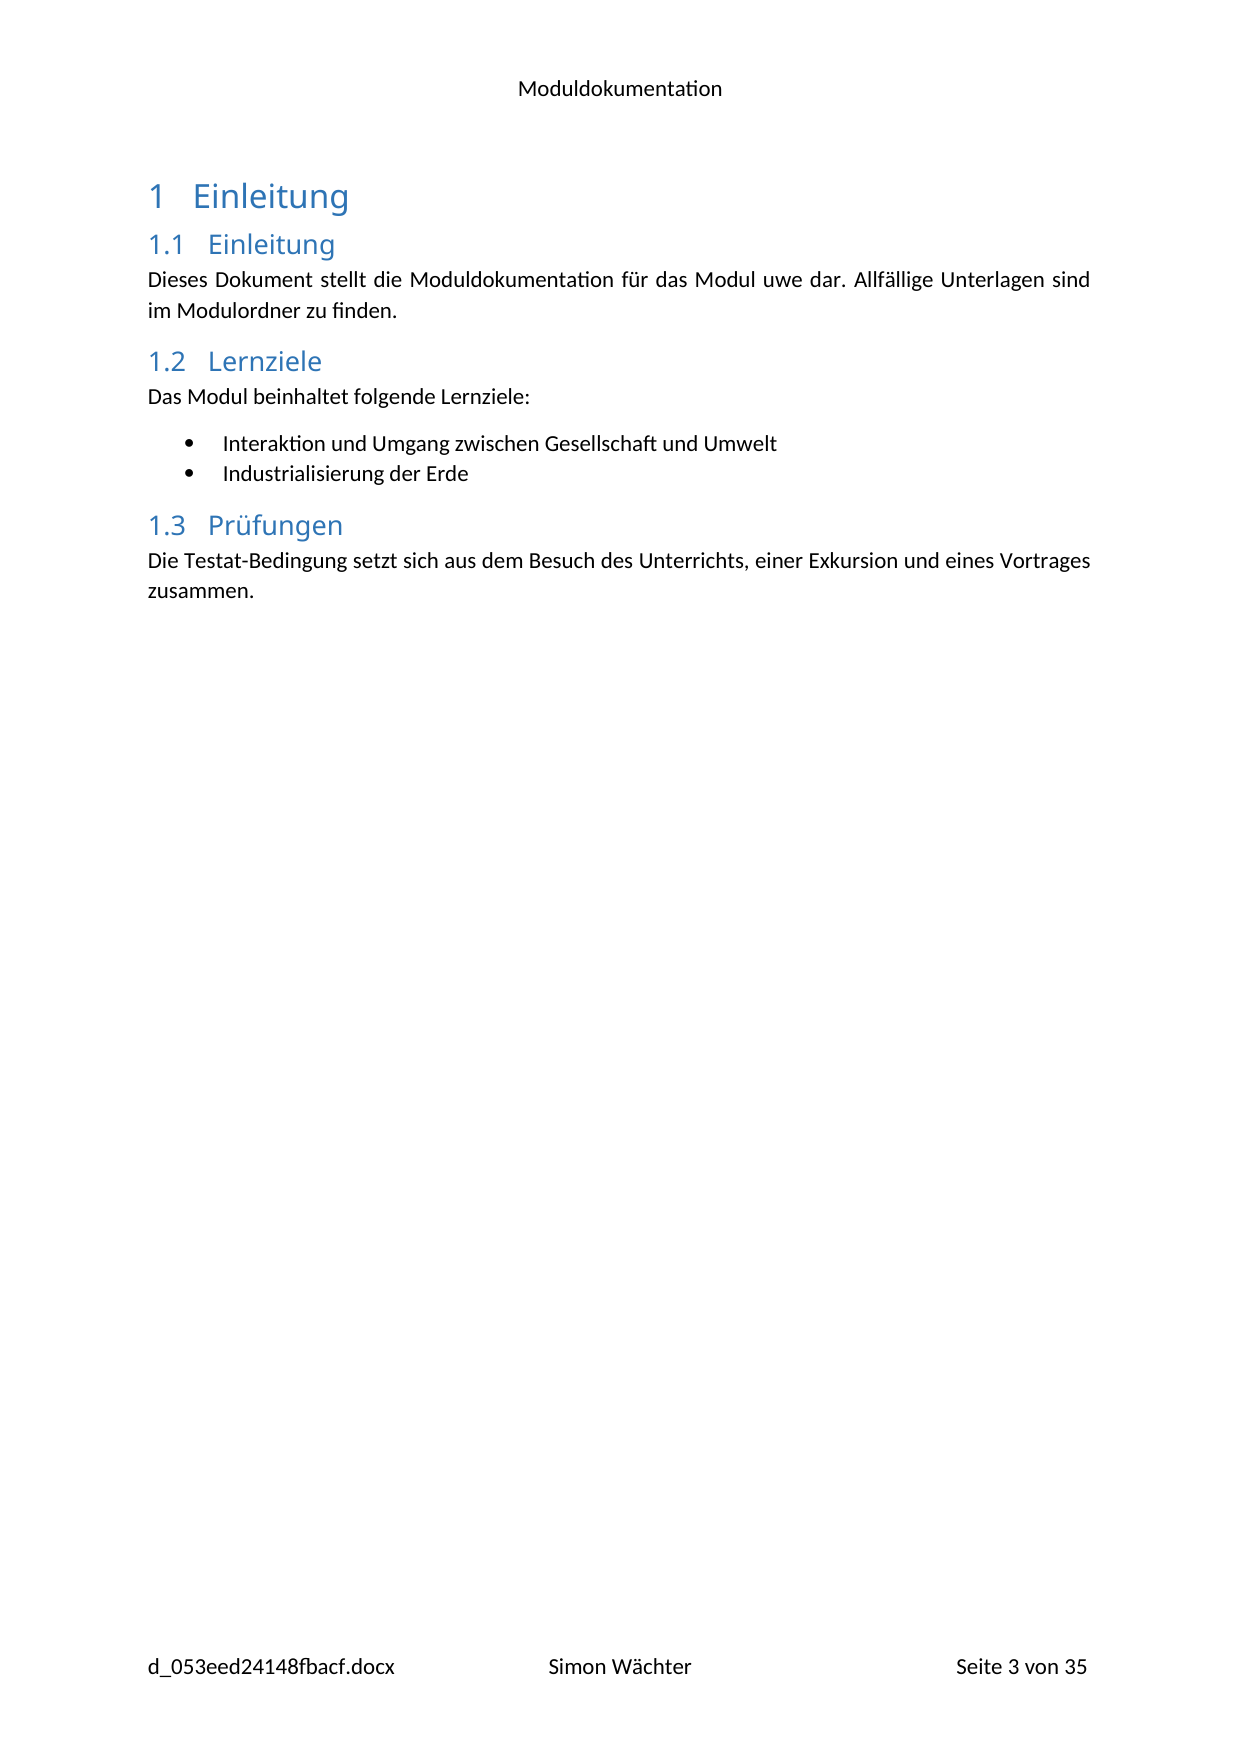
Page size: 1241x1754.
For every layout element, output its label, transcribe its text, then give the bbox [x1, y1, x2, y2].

subtitle Prüfungen [148, 506, 1093, 543]
text Das Modul beinhaltet folgende Lernziele: [148, 382, 1093, 410]
list Interaktion und Umgang zwischen Gesellschaft und Umwelt [185, 429, 1093, 457]
list Industrialisierung der Erde [185, 459, 1093, 487]
subtitle Lernziele [148, 343, 1093, 379]
text Dieses Dokument stellt die Moduldokumentation für das Modul uwe dar. Allfällige Unterlagen sind im Modulordner zu finden. [148, 266, 1093, 324]
subtitle Einleitung [148, 226, 1093, 263]
text Die Testat-Bedingung setzt sich aus dem Besuch des Unterrichts, einer Exkursion und eines Vortrages zusammen. [148, 546, 1093, 604]
subtitle Einleitung [148, 173, 1093, 218]
